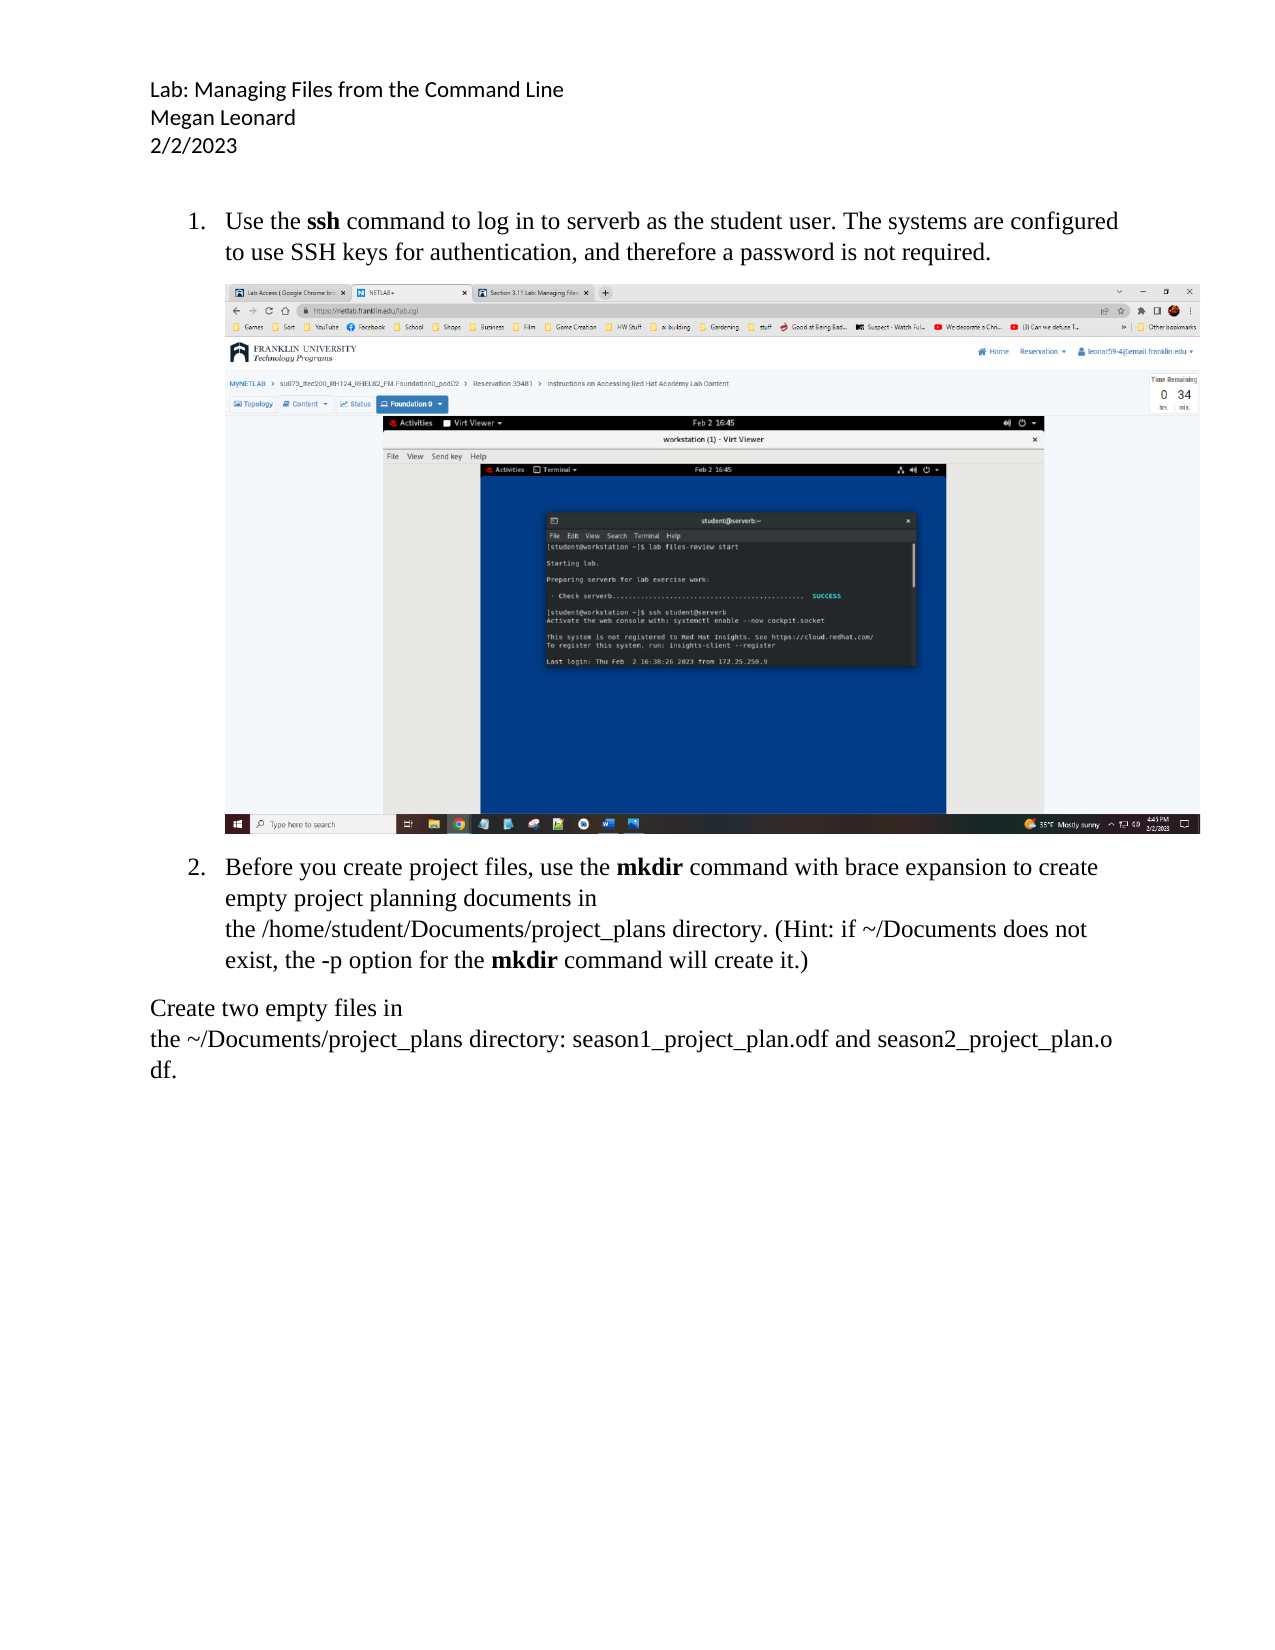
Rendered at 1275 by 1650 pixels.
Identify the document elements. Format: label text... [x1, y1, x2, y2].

list Use the ssh command to log in to serverb as the student user. The systems are configured to use SSH keys for authentication, and therefore a password is not required. [187, 206, 1125, 266]
text Create two empty files in the ~/Documents/project_plans directory: season1_project_plan.odf and season2_project_plan.odf. [150, 993, 1125, 1084]
list Before you create project files, use the mkdir command with brace expansion to create empty project planning documents in the /home/student/Documents/project_plans directory. (Hint: if ~/Documents does not exist, the -p option for the mkdir command will create it.) [187, 852, 1125, 974]
picture [225, 284, 1200, 834]
